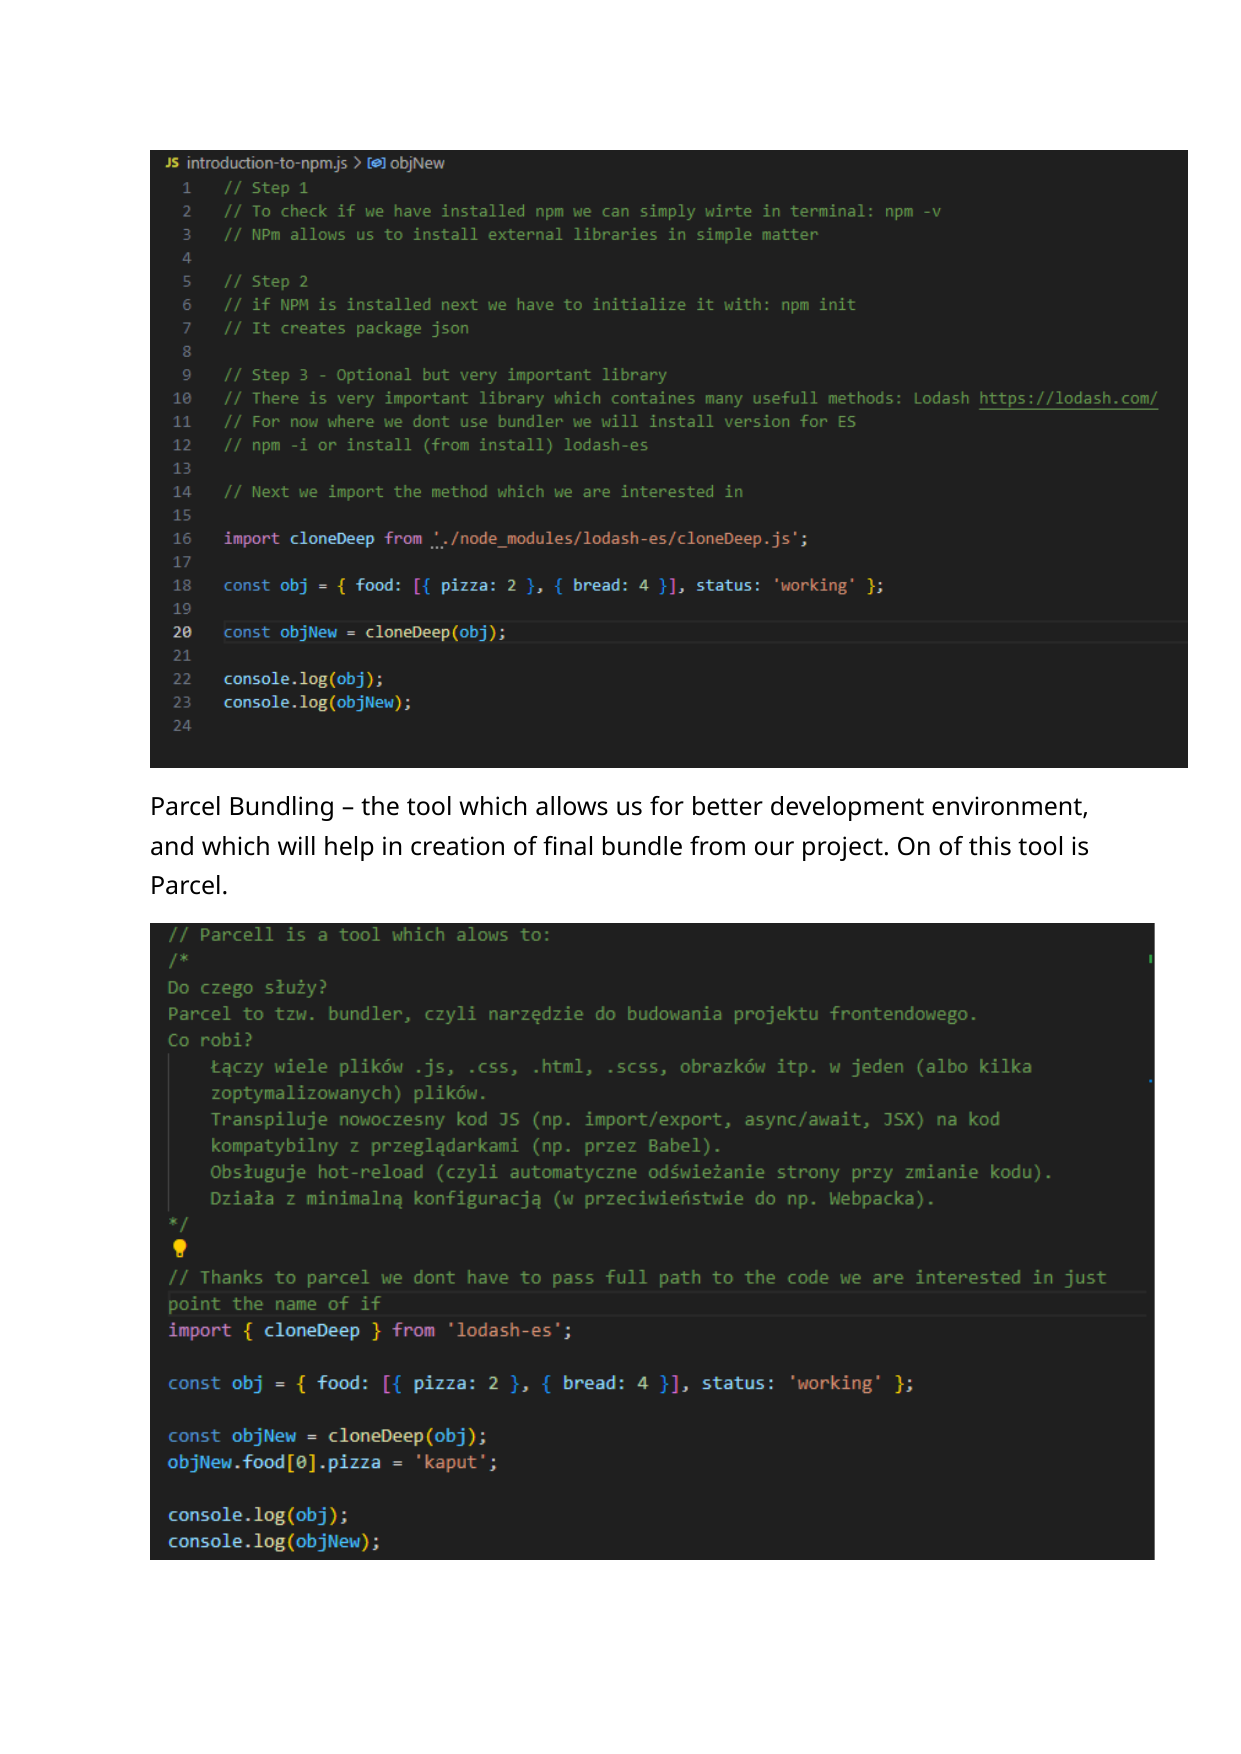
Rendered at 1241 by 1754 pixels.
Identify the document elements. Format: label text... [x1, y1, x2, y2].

picture [150, 150, 1188, 768]
text Parcel Bundling – the tool which allows us for better development environment, and which will help in creation of final bundle from our project. On of this tool is Parcel. [150, 789, 1090, 901]
picture [150, 923, 1155, 1560]
